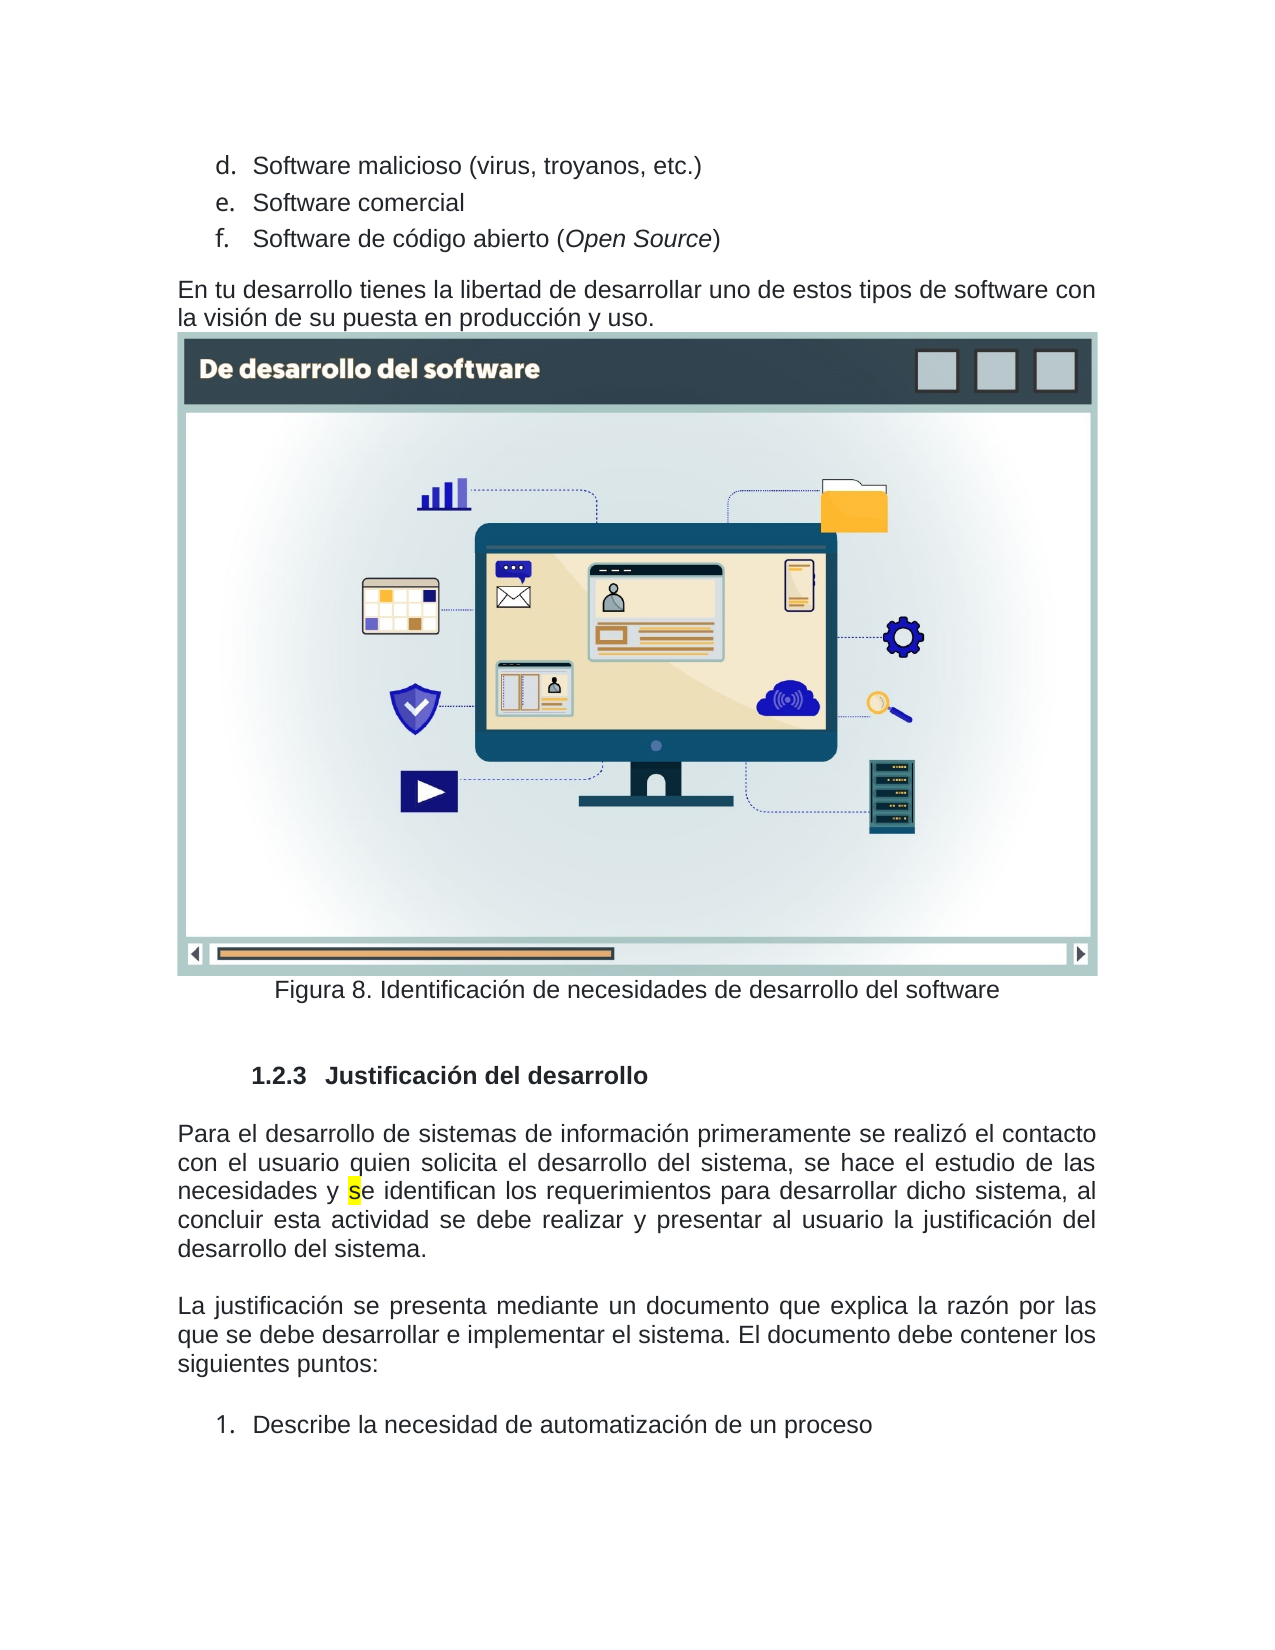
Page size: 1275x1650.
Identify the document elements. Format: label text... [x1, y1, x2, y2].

text En tu desarrollo tienes la libertad de desarrollar uno de estos tipos de software con la visión de su puesta en producción y uso. [177, 274, 1098, 332]
list Software de código abierto (Open Source) [215, 221, 1098, 255]
list Describe la necesidad de automatización de un proceso [215, 1406, 1098, 1440]
text Figura 8. Identificación de necesidades de desarrollo del software [177, 976, 1098, 1004]
text La justificación se presenta mediante un documento que explica la razón por las que se debe desarrollar e implementar el sistema. El documento debe contener los siguientes puntos: [177, 1291, 1098, 1378]
text Para el desarrollo de sistemas de información primeramente se realizó el contacto con el usuario quien solicita el desarrollo del sistema, se hace el estudio de las necesidades y se identifican los requerimientos para desarrollar dicho sistema, al concluir esta actividad se debe realizar y presentar al usuario la justificación del desarrollo del sistema. [177, 1119, 1098, 1263]
text 1.2.3 Justificación del desarrollo [251, 1061, 1098, 1090]
list Software malicioso (virus, troyanos, etc.) [215, 148, 1098, 182]
picture [177, 332, 1098, 976]
list Software comercial [215, 184, 1098, 218]
